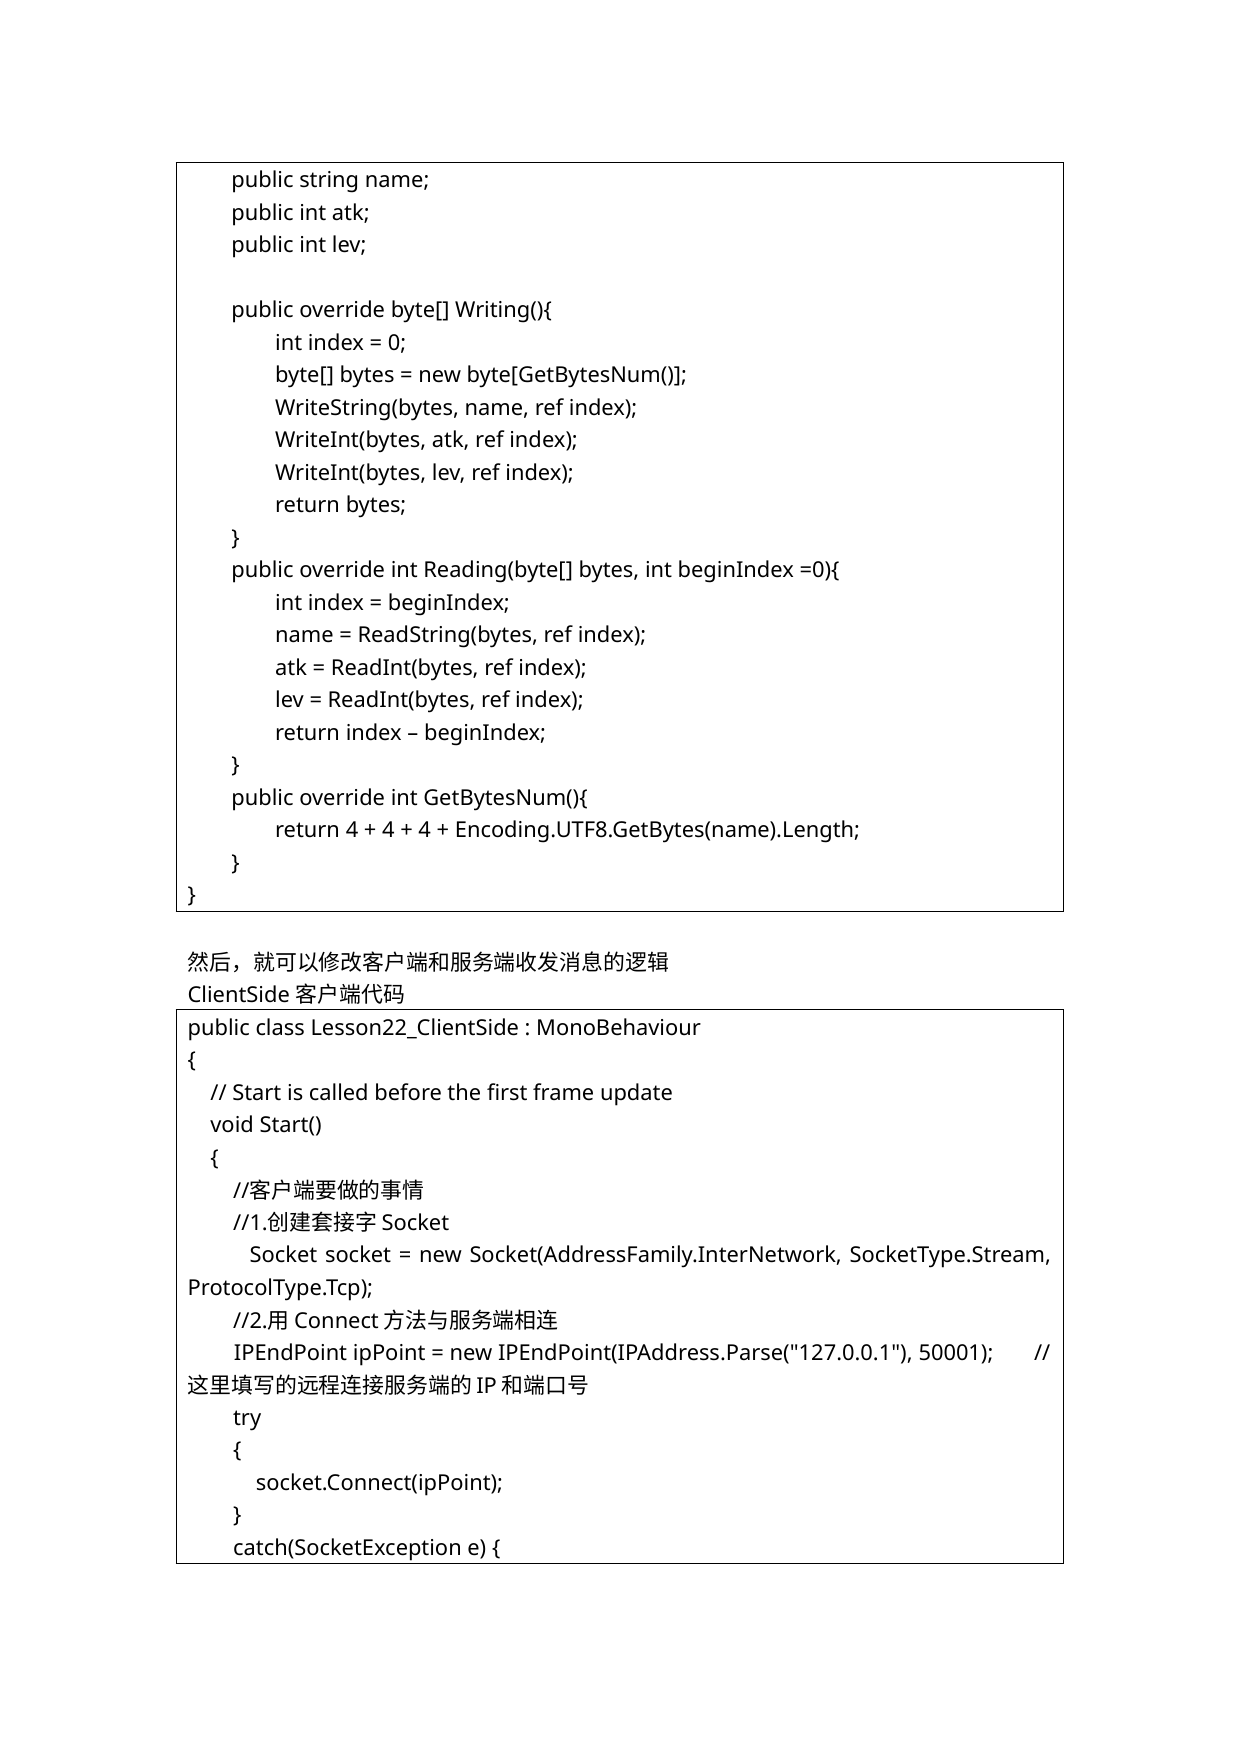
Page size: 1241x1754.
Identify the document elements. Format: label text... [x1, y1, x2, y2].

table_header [177, 1010, 1063, 1563]
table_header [177, 163, 1063, 911]
text 然后，就可以修改客户端和服务端收发消息的逻辑 [187, 944, 1053, 977]
text ClientSide 客户端代码 [187, 977, 1053, 1009]
